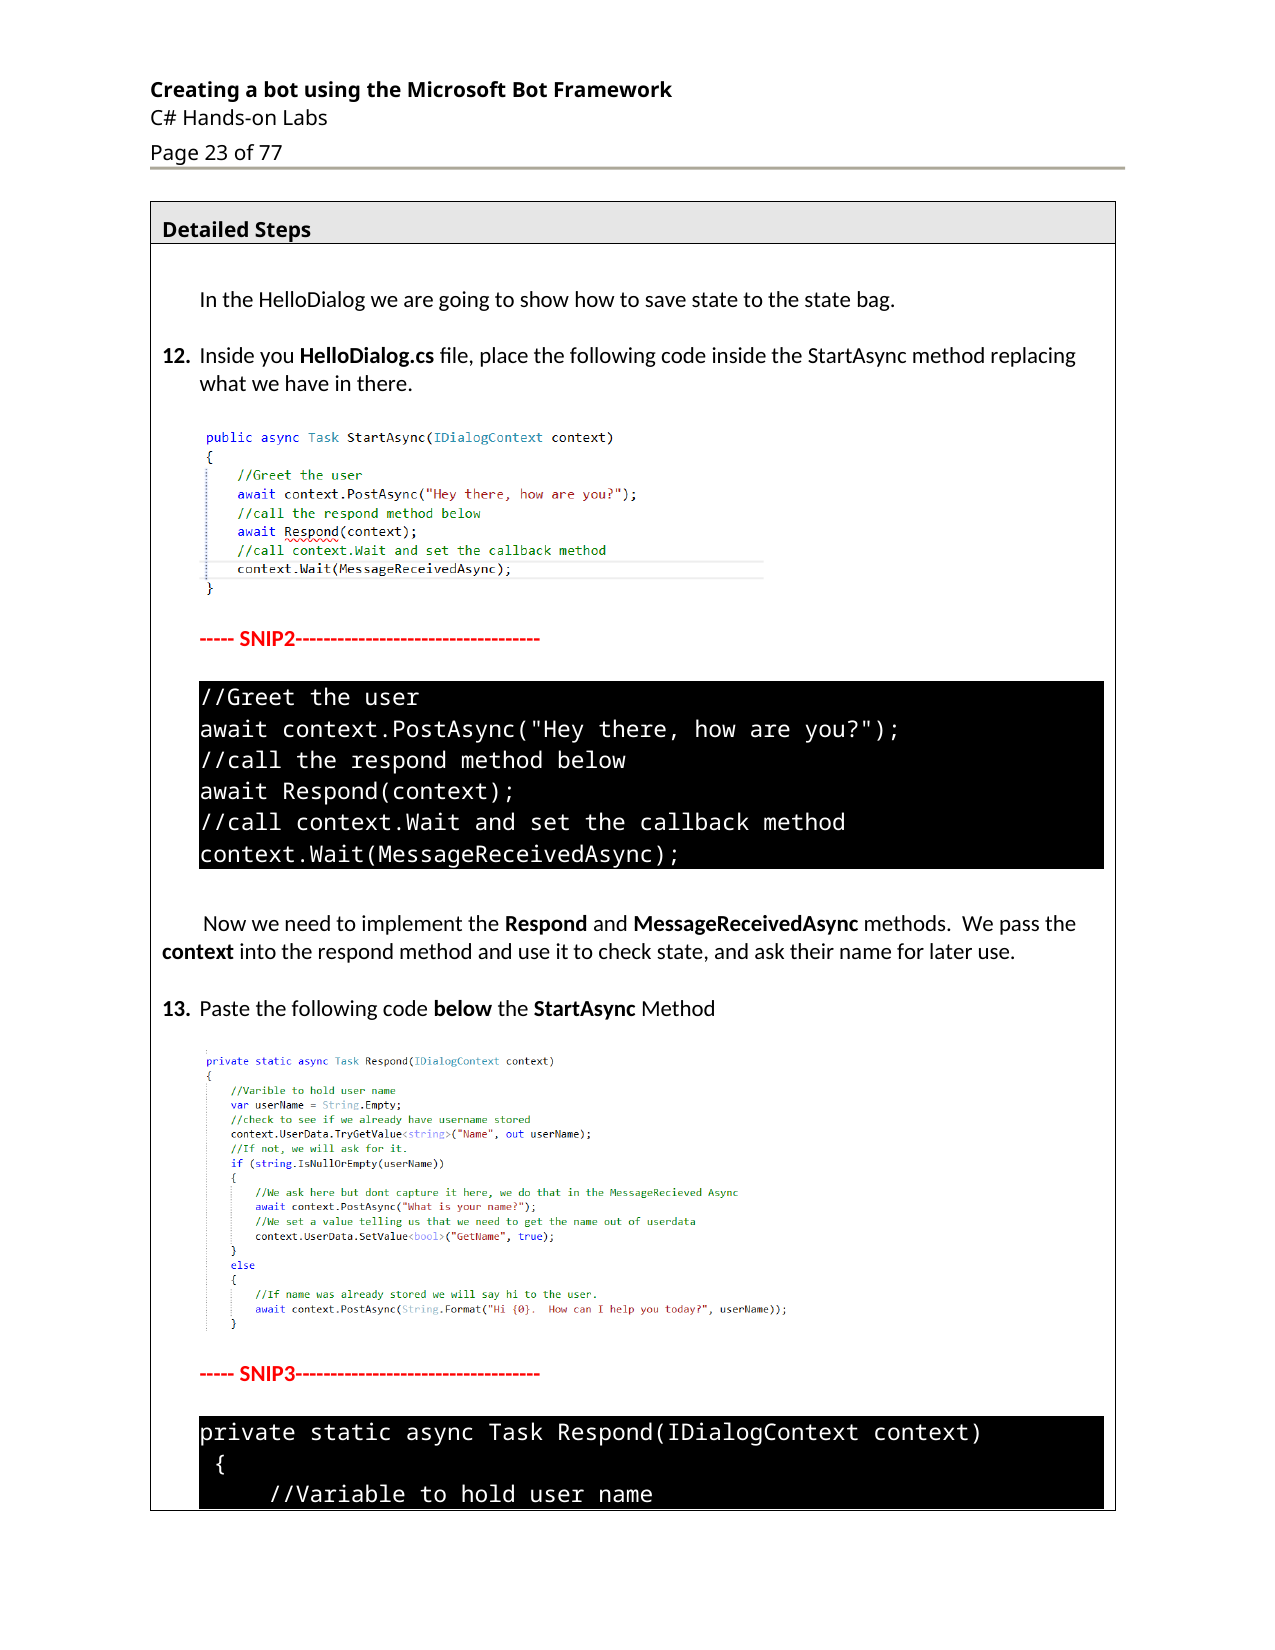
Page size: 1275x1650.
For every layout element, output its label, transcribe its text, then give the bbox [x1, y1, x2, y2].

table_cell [151, 244, 1115, 1509]
picture [199, 425, 764, 597]
table_header Detailed Steps [151, 202, 1115, 243]
picture [199, 1050, 813, 1331]
